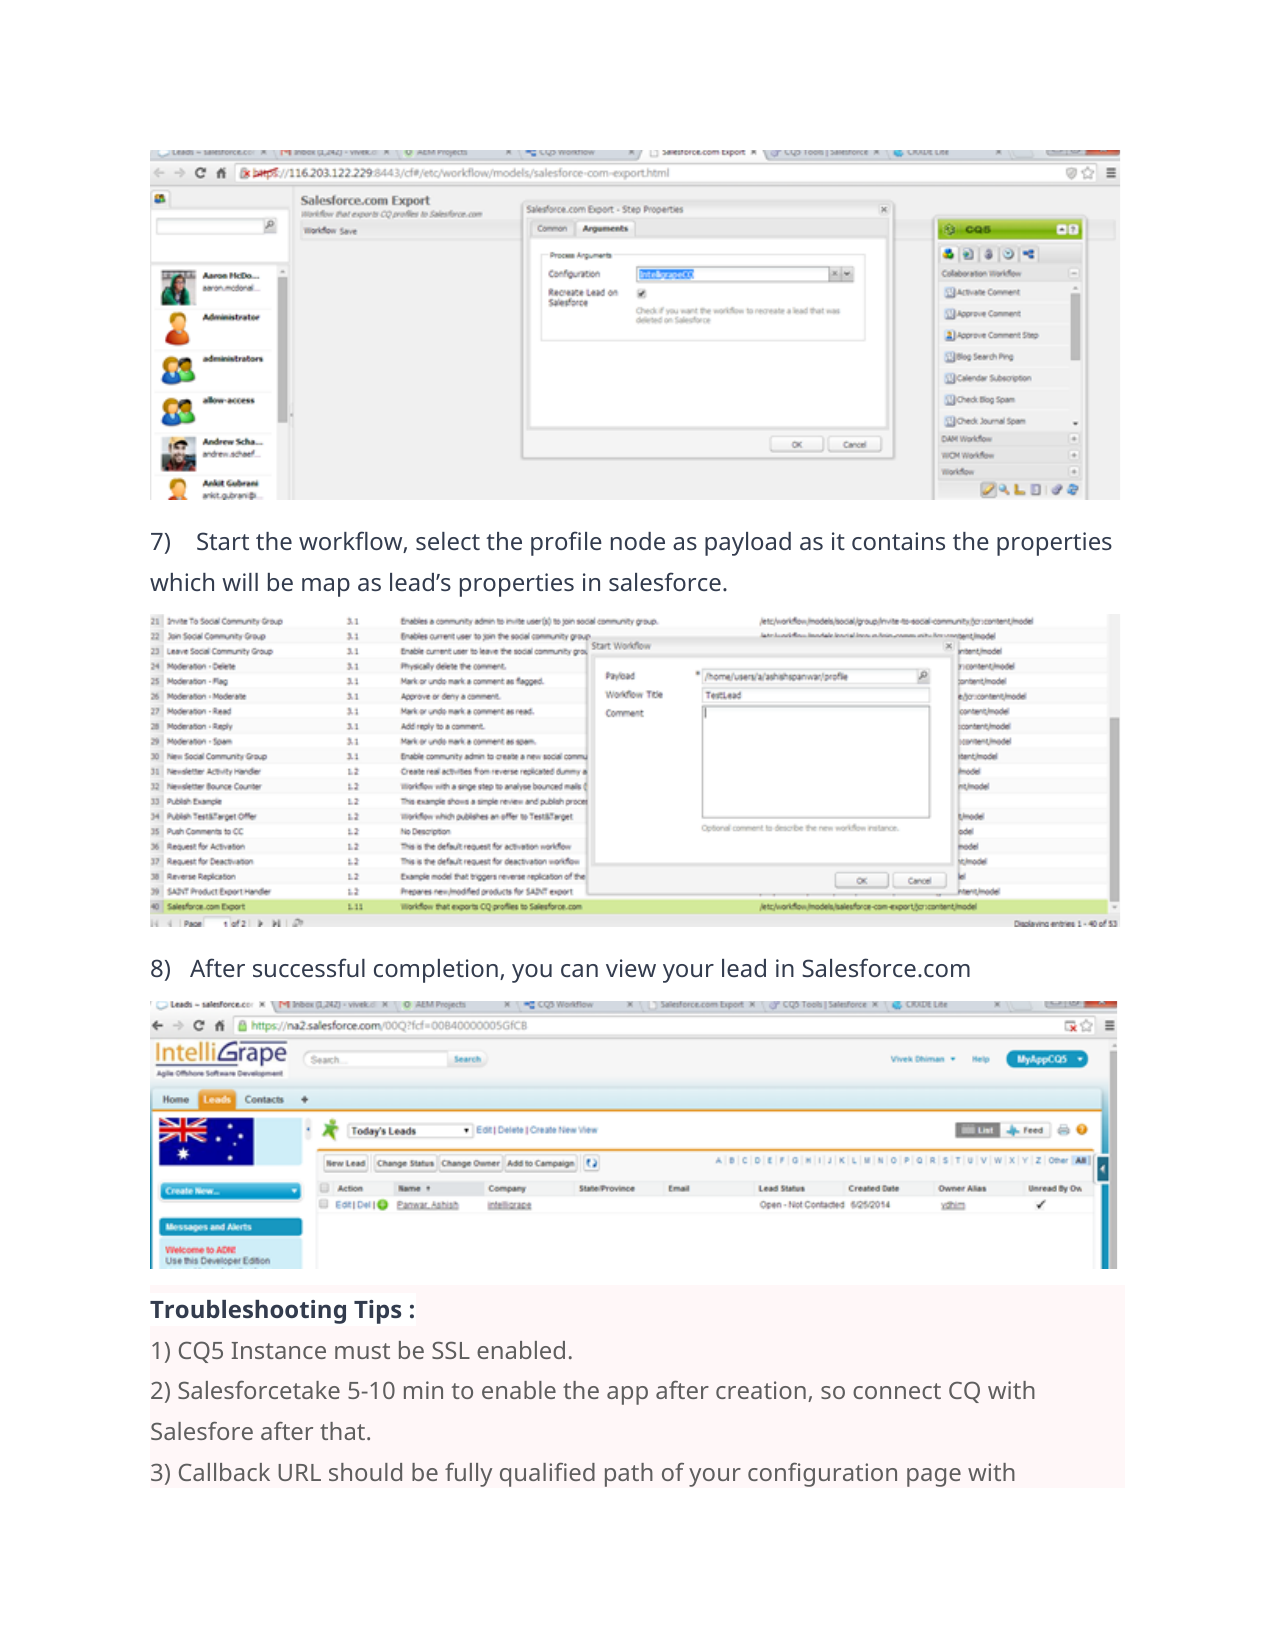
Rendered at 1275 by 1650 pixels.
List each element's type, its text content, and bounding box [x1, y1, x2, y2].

picture [150, 1001, 1118, 1269]
picture [150, 150, 1121, 500]
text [150, 1285, 1125, 1488]
text 8) After successful completion, you can view your lead in Salesforce.com [150, 944, 1125, 984]
picture [150, 614, 1121, 927]
text 7) Start the workflow, select the profile node as payload as it contains the properties which will be map as lead’s properties in salesforce. [150, 517, 1125, 598]
